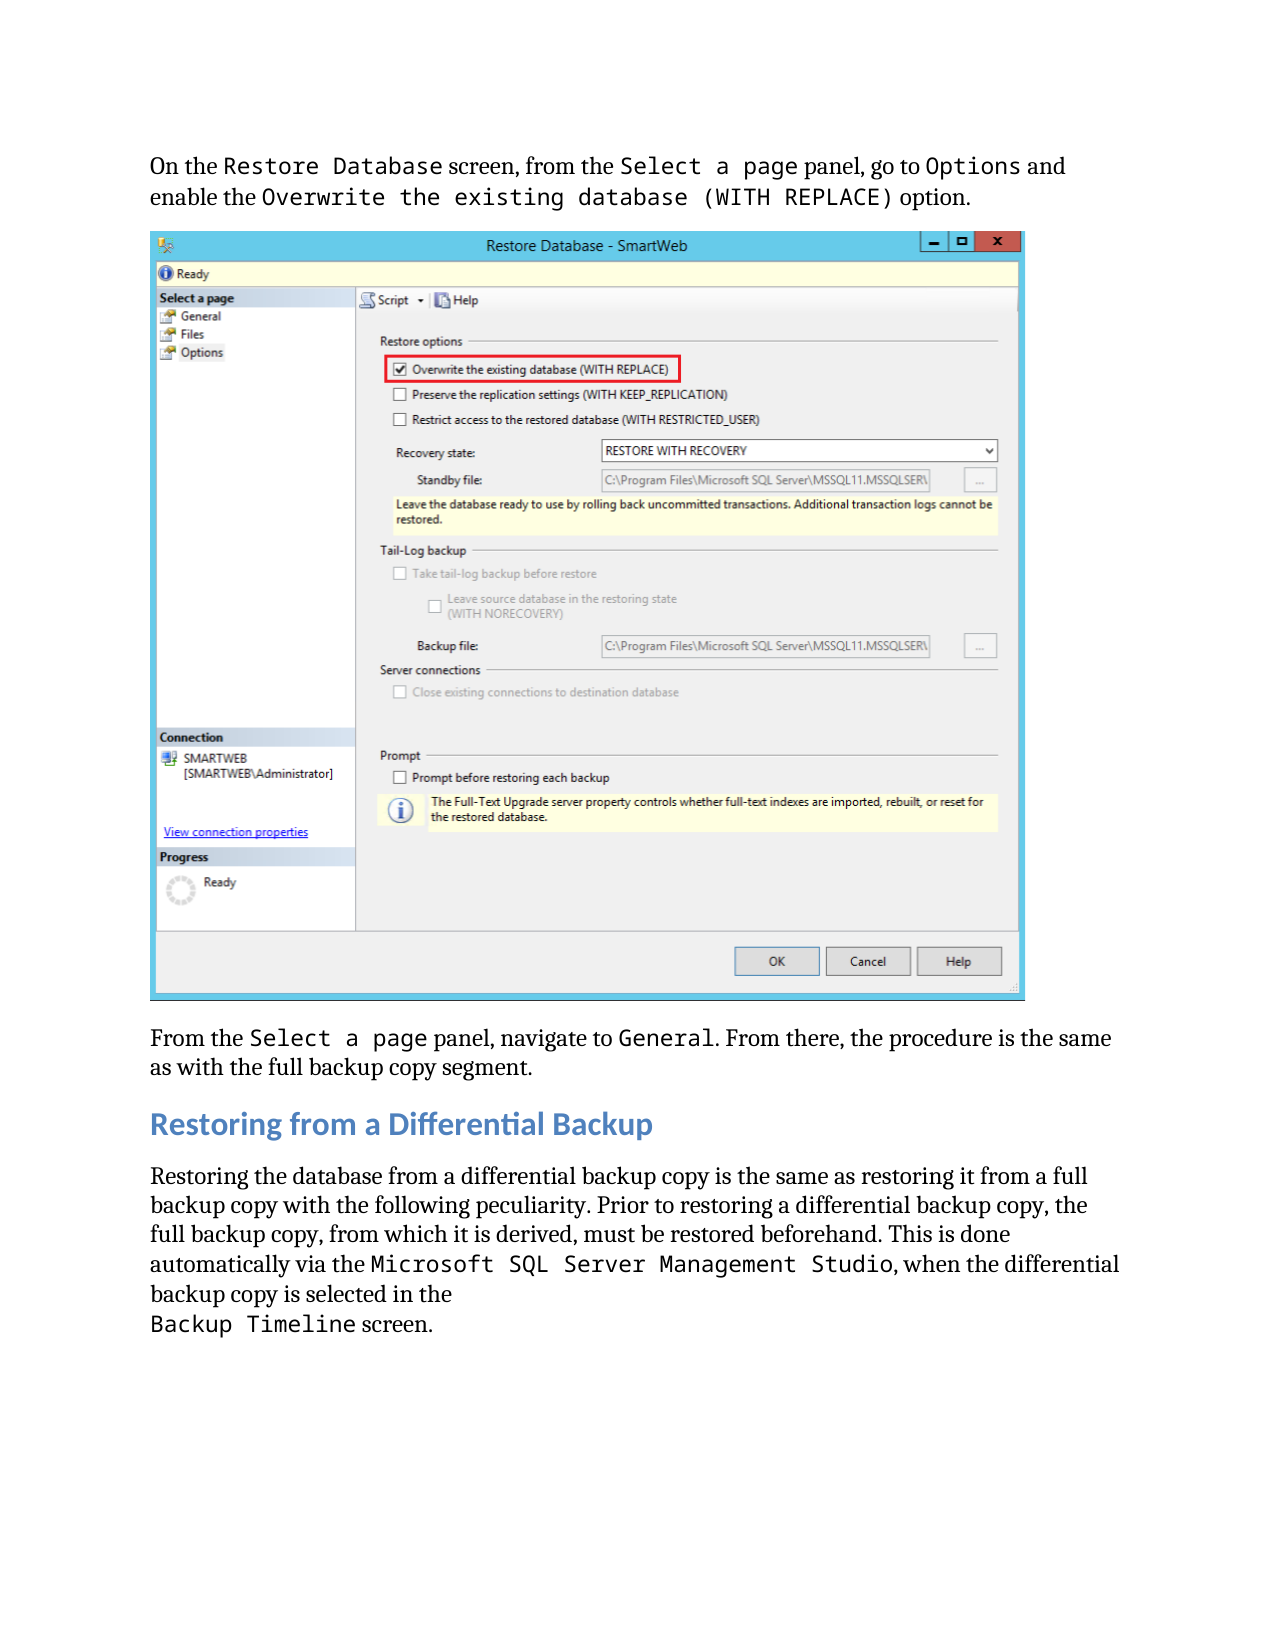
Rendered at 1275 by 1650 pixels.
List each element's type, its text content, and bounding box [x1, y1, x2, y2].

text On the Restore Database screen, from the Select a page panel, go to Options and enable the Overwrite the existing database (WITH REPLACE) option. [150, 150, 1125, 212]
text From the Select a page panel, navigate to General. From there, the procedure is the same as with the full backup copy segment. [150, 1022, 1125, 1082]
text Restoring the database from a differential backup copy is the same as restoring it from a full backup copy with the following peculiarity. Prior to restoring a differential backup copy, the full backup copy, from which it is derived, must be restored beforehand. This is done automatically via the Microsoft SQL Server Management Studio, when the differential backup copy is selected in the Backup Timeline screen. [150, 1162, 1125, 1339]
picture [150, 231, 1025, 1001]
subtitle Restoring from a Differential Backup [150, 1102, 1125, 1143]
